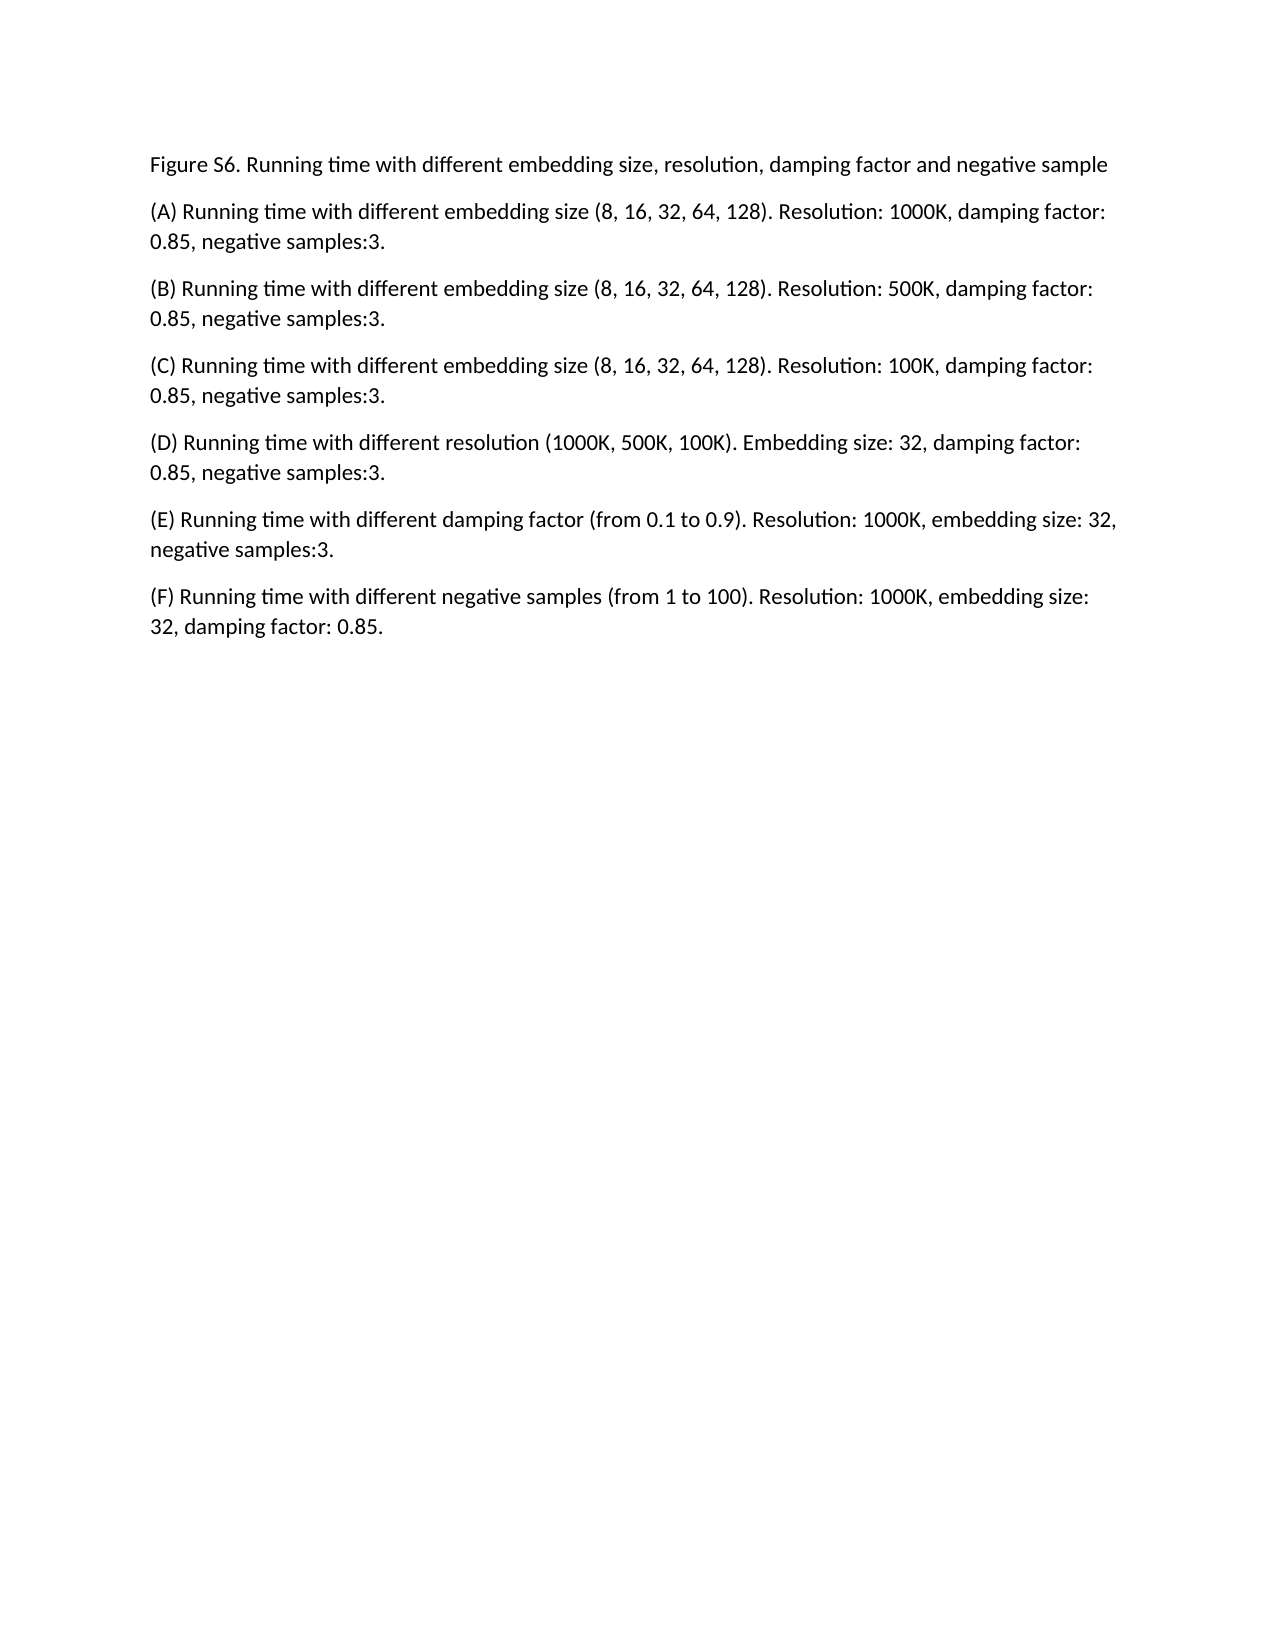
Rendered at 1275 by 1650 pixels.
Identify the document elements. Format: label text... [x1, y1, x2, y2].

text (F) Running time with different negative samples (from 1 to 100). Resolution: 1000K, embedding size: 32, damping factor: 0.85. [150, 582, 1125, 641]
text (B) Running time with different embedding size (8, 16, 32, 64, 128). Resolution: 500K, damping factor: 0.85, negative samples:3. [150, 274, 1125, 332]
text (E) Running time with different damping factor (from 0.1 to 0.9). Resolution: 1000K, embedding size: 32, negative samples:3. [150, 505, 1125, 563]
text Figure S6. Running time with different embedding size, resolution, damping factor and negative sample [150, 150, 1125, 178]
text (D) Running time with different resolution (1000K, 500K, 100K). Embedding size: 32, damping factor: 0.85, negative samples:3. [150, 428, 1125, 486]
text (A) Running time with different embedding size (8, 16, 32, 64, 128). Resolution: 1000K, damping factor: 0.85, negative samples:3. [150, 197, 1125, 255]
text (C) Running time with different embedding size (8, 16, 32, 64, 128). Resolution: 100K, damping factor: 0.85, negative samples:3. [150, 351, 1125, 409]
